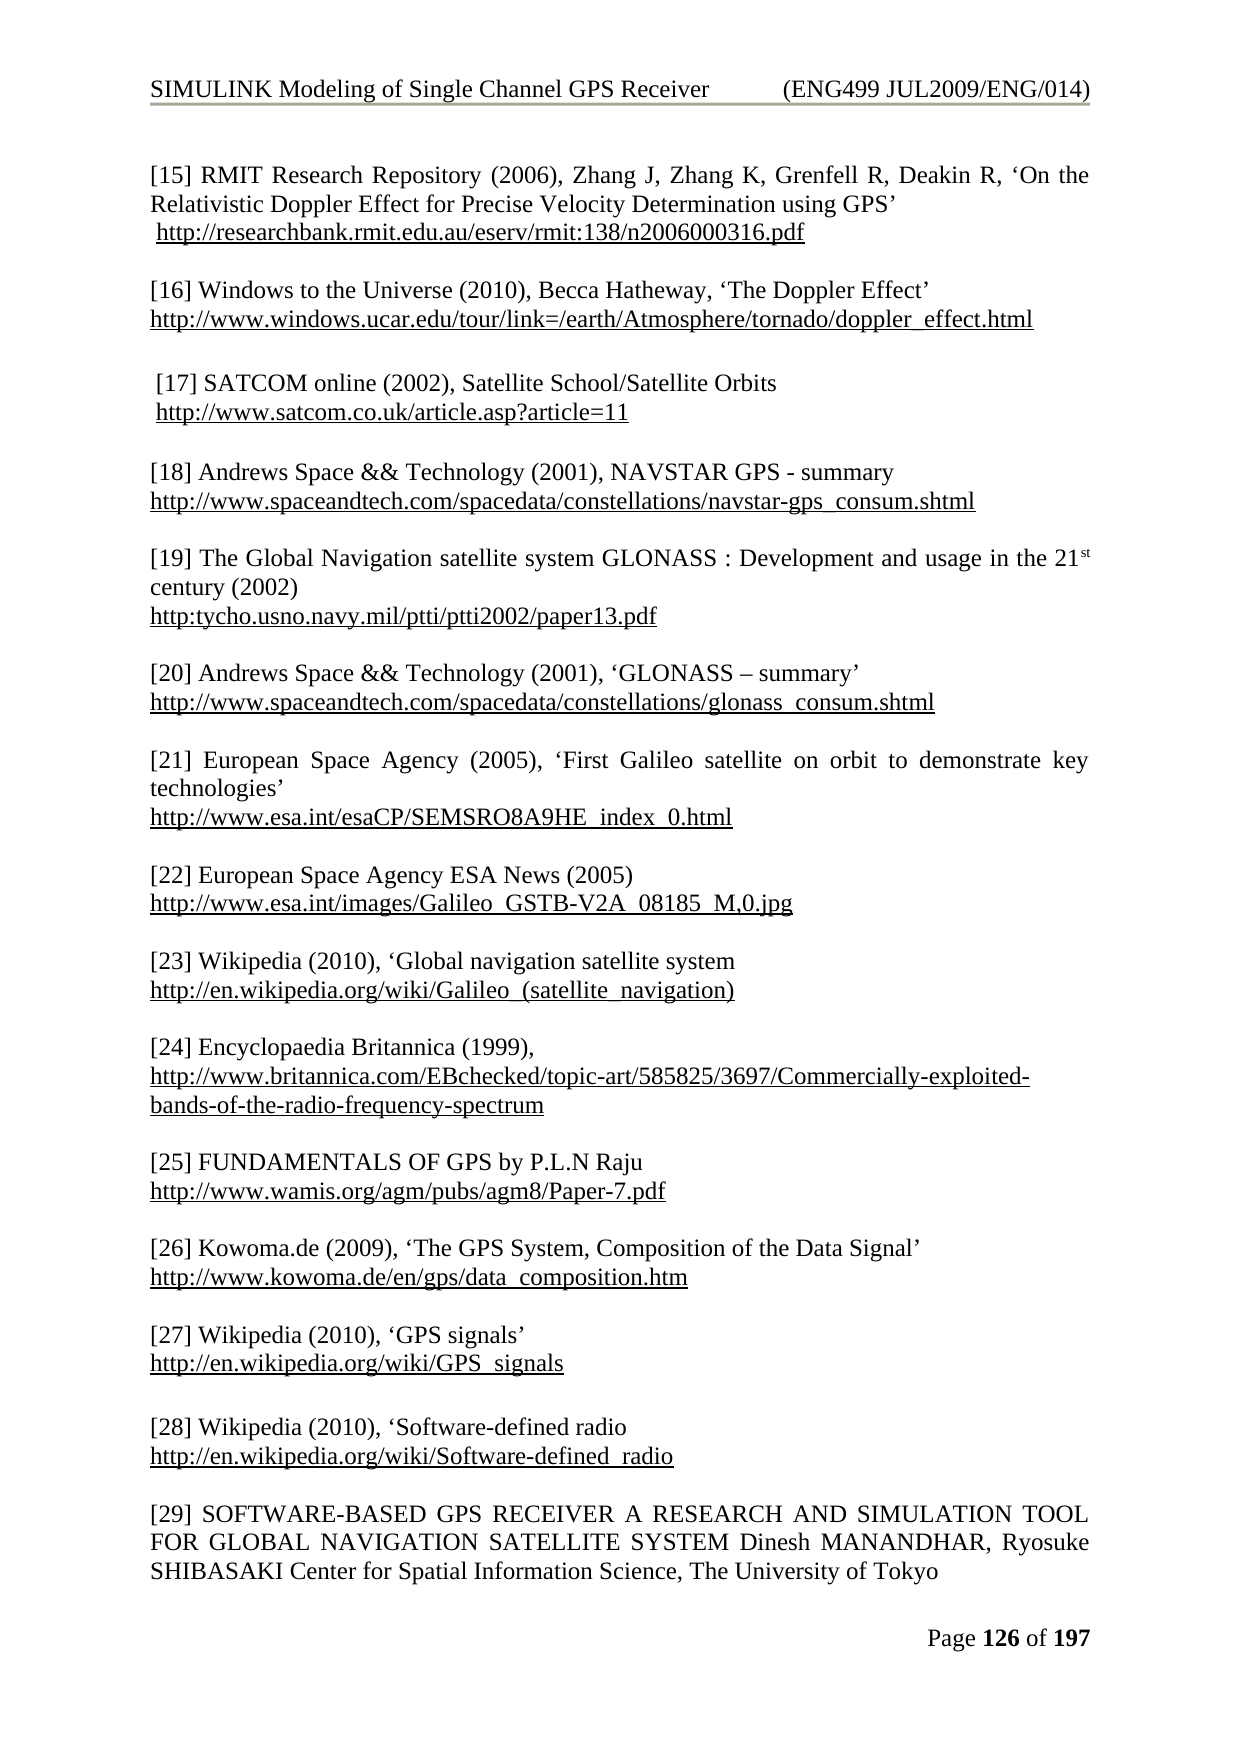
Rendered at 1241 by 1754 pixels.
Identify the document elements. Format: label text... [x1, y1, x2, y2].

text http://www.spaceandtech.com/spacedata/constellations/glonass_consum.shtml [150, 687, 1090, 716]
text [23] Wikipedia (2010), ‘Global navigation satellite system [150, 946, 1090, 975]
text http://www.britannica.com/EBchecked/topic-art/585825/3697/Commercially-exploited-bands-of-the-radio-frequency-spectrum [150, 1061, 1090, 1118]
text [16] Windows to the Universe (2010), Becca Hatheway, ‘The Doppler Effect’ [150, 275, 1090, 304]
text http://www.esa.int/images/Galileo_GSTB-V2A_08185_M,0.jpg [150, 888, 1090, 917]
text http:tycho.usno.navy.mil/ptti/ptti2002/paper13.pdf [150, 601, 1090, 630]
text [19] The Global Navigation satellite system GLONASS : Development and usage in the 21st century (2002) [150, 543, 1090, 601]
text http://en.wikipedia.org/wiki/Software-defined_radio [150, 1441, 1090, 1470]
text [26] Kowoma.de (2009), ‘The GPS System, Composition of the Data Signal’ [150, 1233, 1090, 1262]
text http://www.windows.ucar.edu/tour/link=/earth/Atmosphere/tornado/doppler_effect.html [150, 304, 1090, 332]
text [27] Wikipedia (2010), ‘GPS signals’ [150, 1320, 1090, 1348]
text [18] Andrews Space && Technology (2001), NAVSTAR GPS - summary [150, 457, 1090, 486]
text http://www.wamis.org/agm/pubs/agm8/Paper-7.pdf [150, 1176, 1090, 1205]
text [28] Wikipedia (2010), ‘Software-defined radio [150, 1412, 1090, 1441]
text [25] FUNDAMENTALS OF GPS by P.L.N Raju [150, 1147, 1090, 1176]
text [29] SOFTWARE-BASED GPS RECEIVER A RESEARCH AND SIMULATION TOOL FOR GLOBAL NAVIGATION SATELLITE SYSTEM Dinesh MANANDHAR, Ryosuke SHIBASAKI Center for Spatial Information Science, The University of Tokyo [150, 1499, 1090, 1585]
text [20] Andrews Space && Technology (2001), ‘GLONASS – summary’ [150, 658, 1090, 687]
text http://www.esa.int/esaCP/SEMSRO8A9HE_index_0.html [150, 802, 1090, 831]
text http://www.kowoma.de/en/gps/data_composition.htm [150, 1262, 1090, 1291]
text http://en.wikipedia.org/wiki/GPS_signals [150, 1348, 1090, 1377]
text http://en.wikipedia.org/wiki/Galileo_(satellite_navigation) [150, 975, 1090, 1003]
text [22] European Space Agency ESA News (2005) [150, 860, 1090, 888]
text [24] Encyclopaedia Britannica (1999), [150, 1032, 1090, 1061]
text [15] RMIT Research Repository (2006), Zhang J, Zhang K, Grenfell R, Deakin R, ‘On the Relativistic Doppler Effect for Precise Velocity Determination using GPS’ [150, 160, 1090, 217]
text http://www.spaceandtech.com/spacedata/constellations/navstar-gps_consum.shtml [150, 486, 1090, 515]
text http://researchbank.rmit.edu.au/eserv/rmit:138/n2006000316.pdf [150, 217, 1090, 246]
table_header [17] SATCOM online (2002), Satellite School/Satellite Orbits http://www.satcom.co.uk/article.asp?article=11 [150, 361, 1090, 457]
text [21] European Space Agency (2005), ‘First Galileo satellite on orbit to demonstrate key technologies’ [150, 745, 1090, 802]
